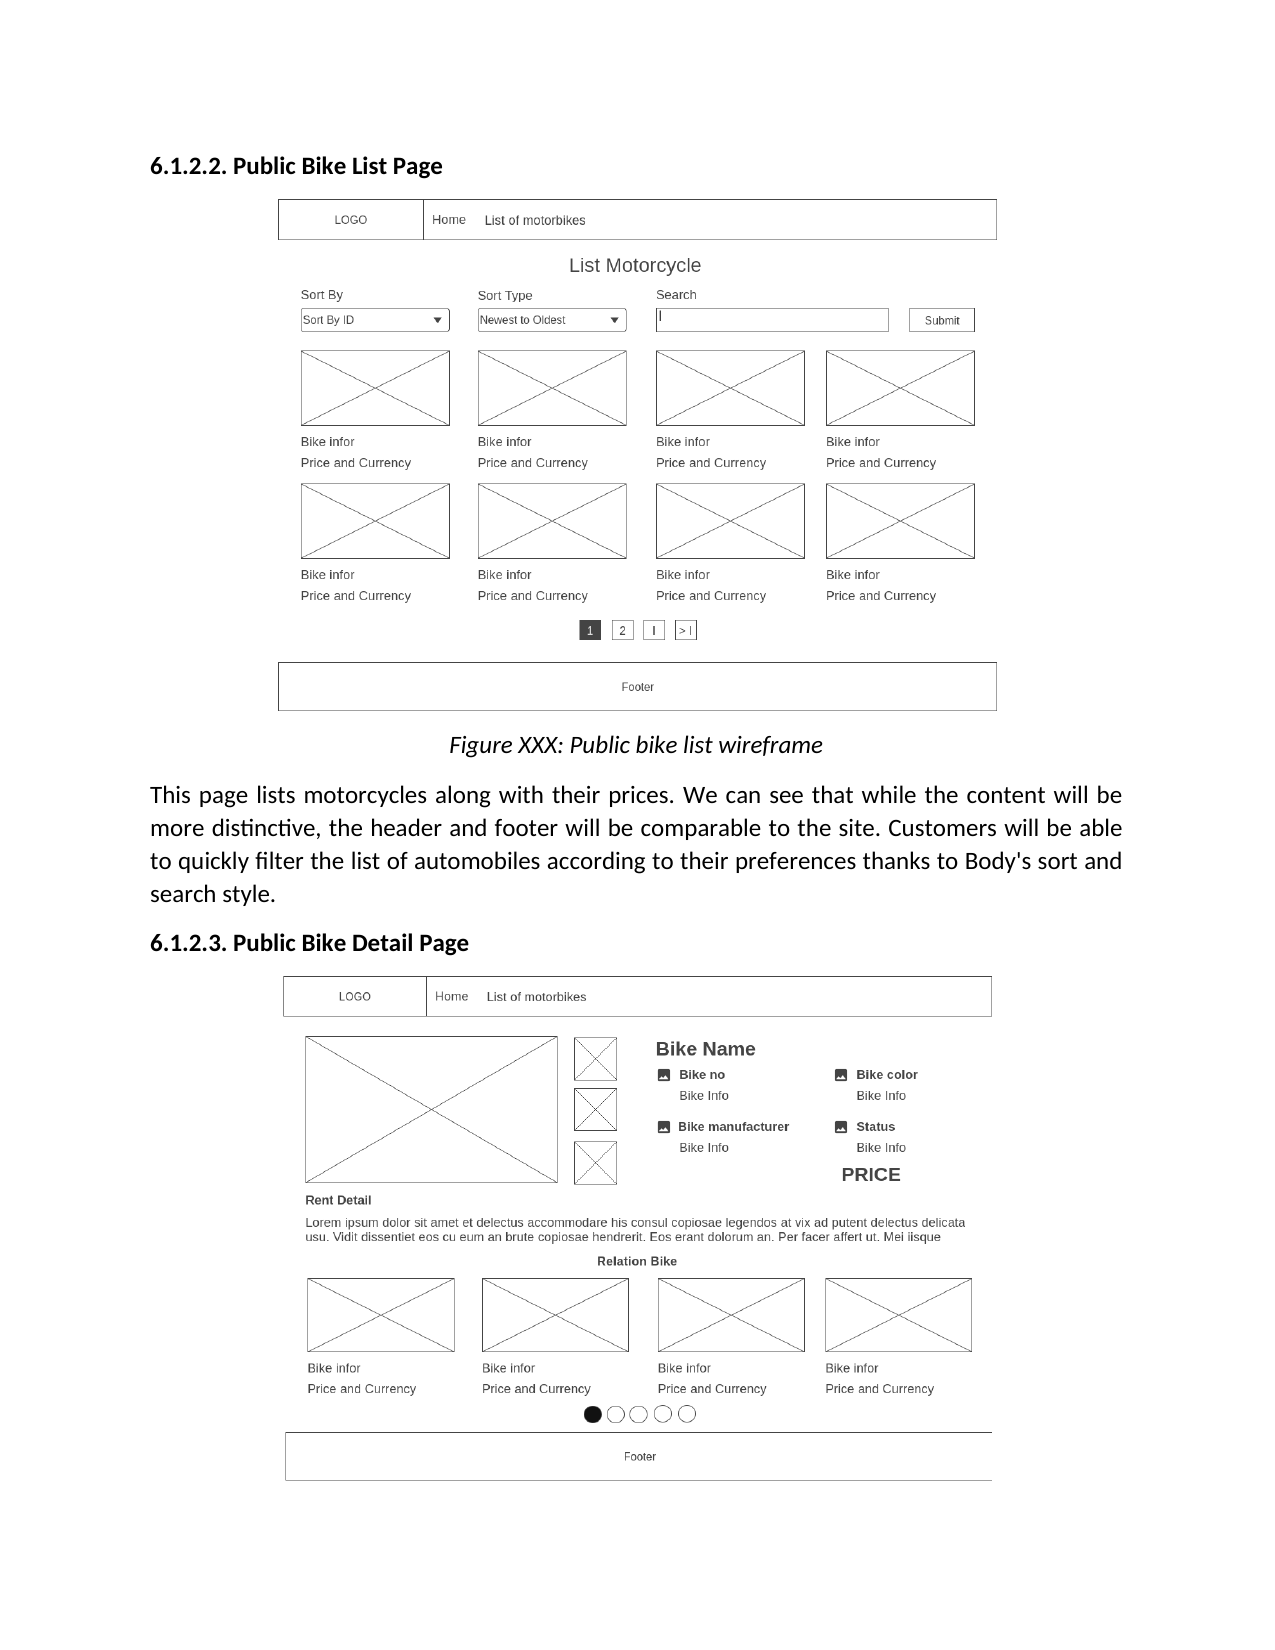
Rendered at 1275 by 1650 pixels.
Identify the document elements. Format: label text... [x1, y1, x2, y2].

text This page lists motorcycles along with their prices. We can see that while the content will be more distinctive, the header and footer will be comparable to the site. Customers will be able to quickly filter the list of automobiles according to their preferences thanks to Body's sort and search style. [150, 779, 1125, 908]
picture [278, 199, 997, 711]
text 6.1.2.2. Public Bike List Page [150, 150, 1125, 181]
picture [283, 976, 992, 1481]
text Figure XXX: Public bike list wireframe [150, 729, 1125, 760]
text 6.1.2.3. Public Bike Detail Page [150, 927, 1125, 958]
